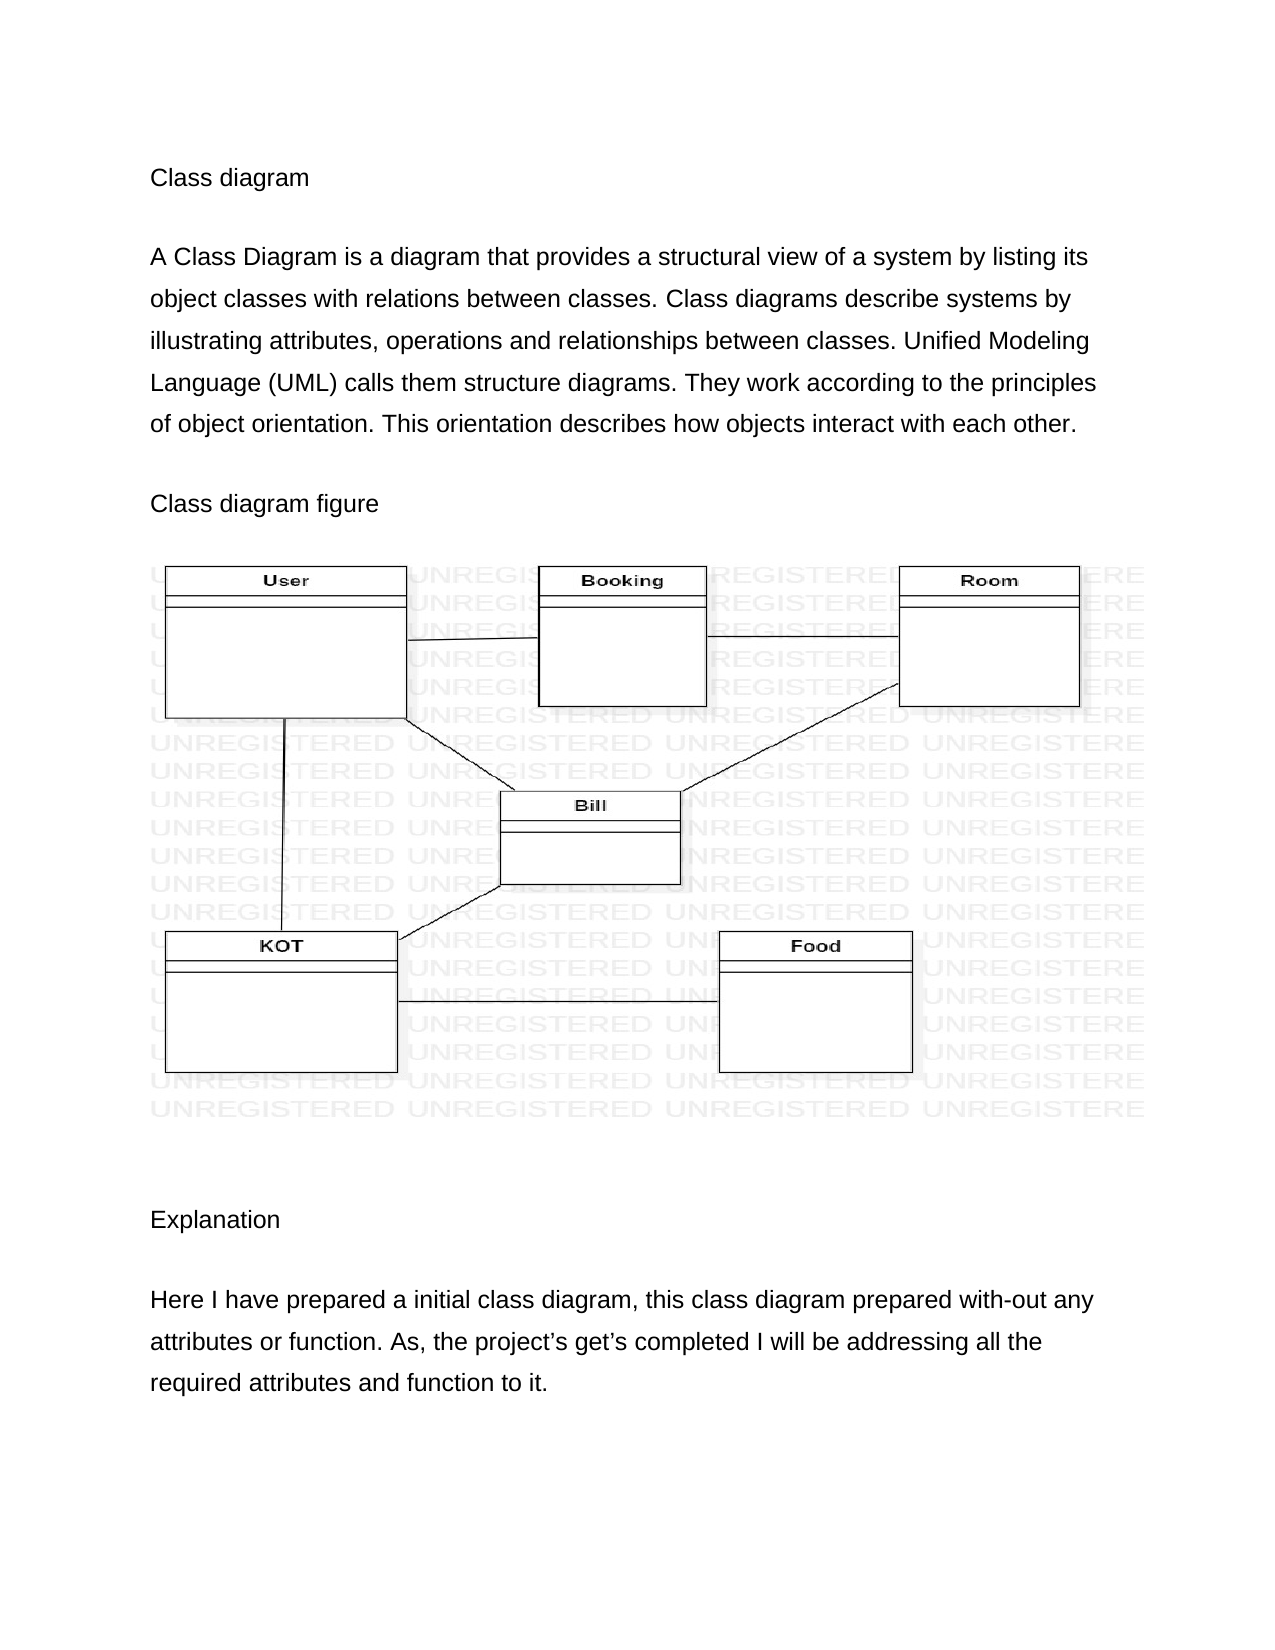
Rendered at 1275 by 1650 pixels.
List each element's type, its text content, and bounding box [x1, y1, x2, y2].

text A Class Diagram is a diagram that provides a structural view of a system by listing its object classes with relations between classes. Class diagrams describe systems by illustrating attributes, operations and relationships between classes. Unified Modeling Language (UML) calls them structure diagrams. They work according to the principles of object orientation. This orientation describes how objects interact with each other. [150, 229, 1125, 438]
picture [150, 554, 1144, 1118]
text Here I have prepared a initial class diagram, this class diagram prepared with-out any attributes or function. As, the project’s get’s completed I will be addressing all the required attributes and function to it. [150, 1272, 1125, 1397]
text Class diagram figure [150, 476, 1125, 517]
text Class diagram [150, 150, 1125, 192]
text Explanation [150, 1192, 1125, 1234]
